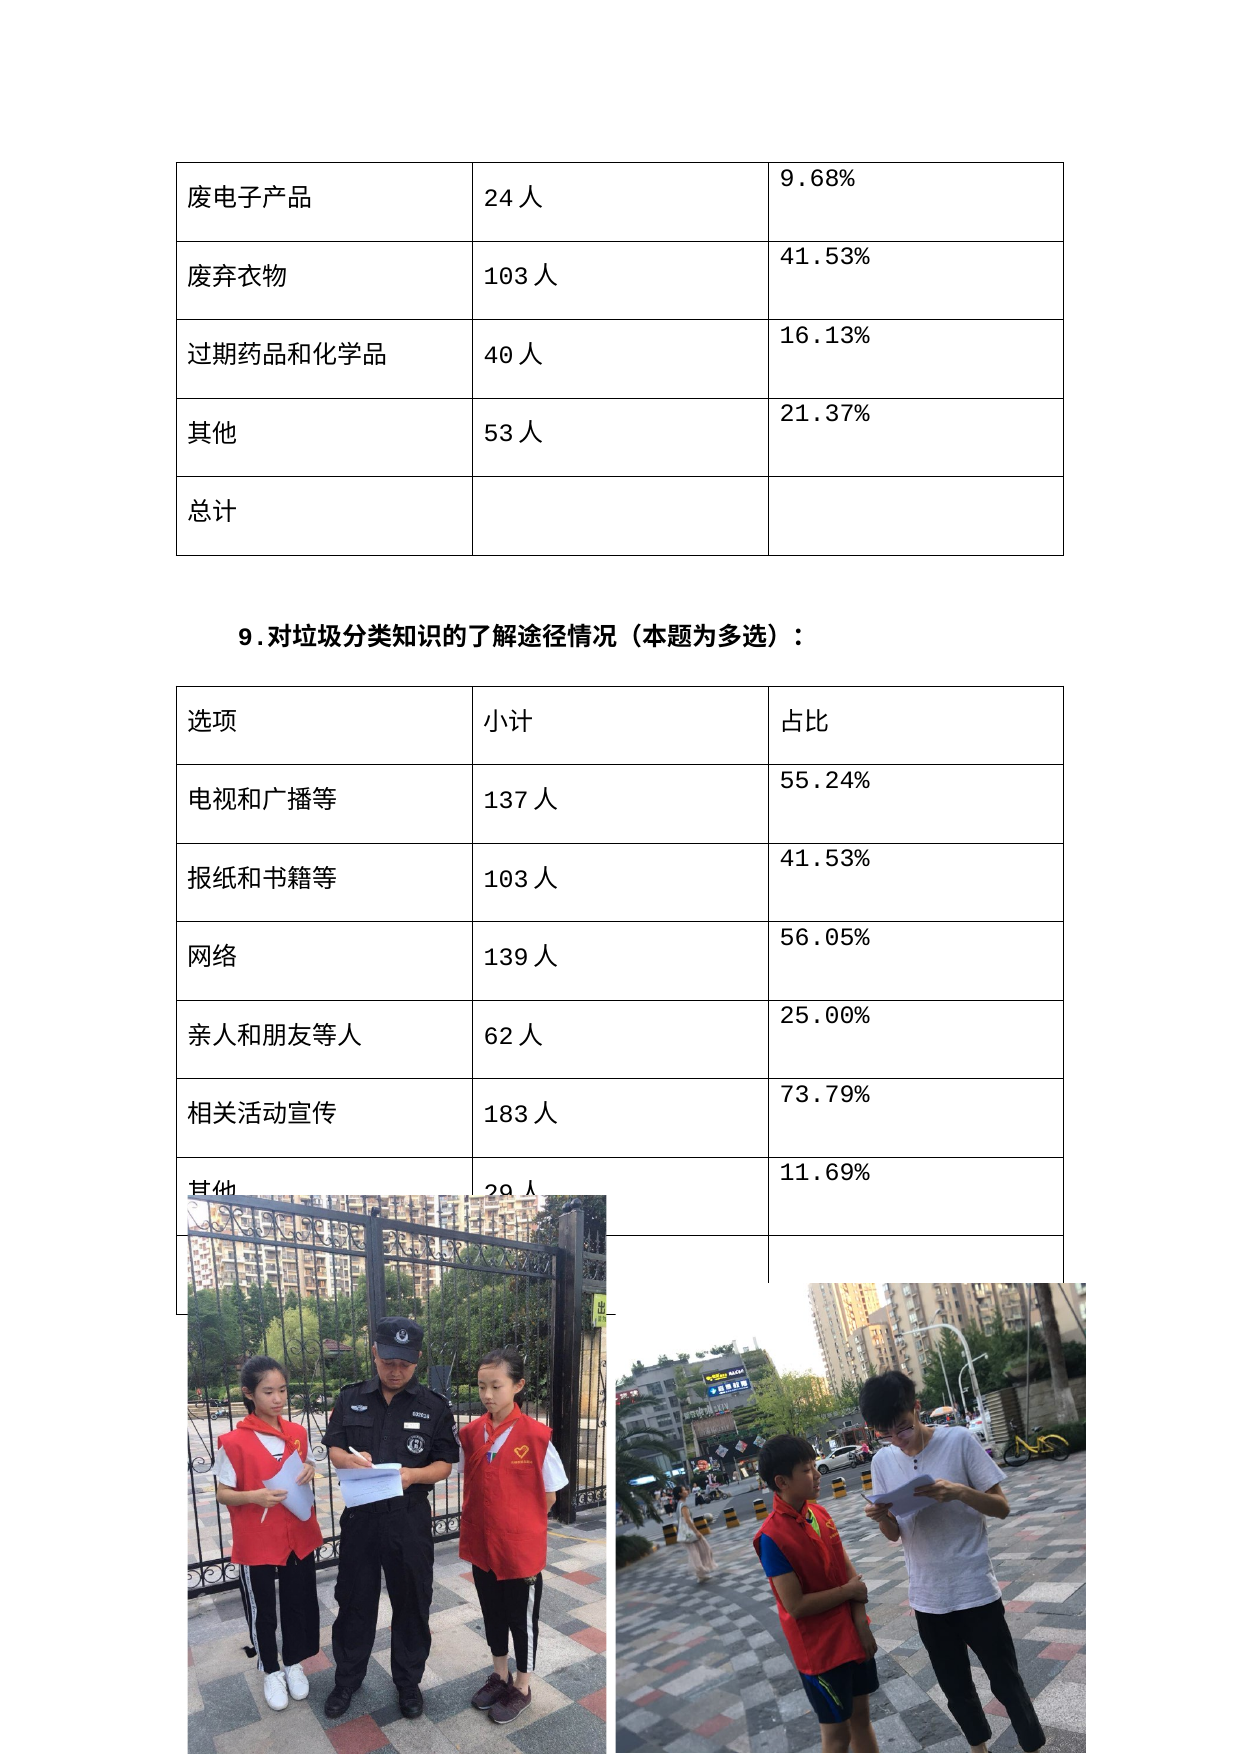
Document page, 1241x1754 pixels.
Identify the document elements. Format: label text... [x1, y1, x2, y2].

table_header 占比 [769, 687, 1063, 764]
table_cell 过期药品和化学品 [177, 320, 472, 398]
table_cell 24人 [473, 163, 768, 241]
table_cell 网络 [177, 922, 472, 1000]
table_cell 55.24% [769, 765, 1063, 843]
table_cell 其他 [177, 1158, 472, 1235]
table_header 小计 [473, 687, 768, 764]
table_cell 亲人和朋友等人 [177, 1001, 472, 1078]
table_cell 103人 [473, 844, 768, 921]
text 9.对垃圾分类知识的了解途径情况（本题为多选）： [187, 602, 1053, 667]
table_cell [769, 477, 1063, 555]
table_cell [607, 1236, 768, 1314]
table_cell 137人 [473, 765, 768, 843]
table_cell 报纸和书籍等 [177, 844, 472, 921]
table_cell 9.68% [769, 163, 1063, 241]
table_cell 相关活动宣传 [177, 1079, 472, 1157]
picture [187, 1195, 607, 1751]
picture [615, 1283, 1086, 1753]
table_cell [769, 1236, 1063, 1283]
table_header 选项 [177, 687, 472, 764]
table_cell 139人 [473, 922, 768, 1000]
table_cell [473, 477, 768, 555]
table_cell 29人 [473, 1158, 768, 1235]
table_cell 62人 [473, 1001, 768, 1078]
table_cell 电视和广播等 [177, 765, 472, 843]
table_cell 53人 [473, 399, 768, 476]
table_cell 其他 [177, 399, 472, 476]
table_cell 25.00% [769, 1001, 1063, 1078]
table_cell 废电子产品 [177, 163, 472, 241]
table_cell 41.53% [769, 242, 1063, 319]
table_cell 56.05% [769, 922, 1063, 1000]
table_cell 废弃衣物 [177, 242, 472, 319]
table_cell 103人 [473, 242, 768, 319]
table_cell 41.53% [769, 844, 1063, 921]
table_cell 40人 [473, 320, 768, 398]
table_cell 11.69% [769, 1158, 1063, 1235]
table_cell 73.79% [769, 1079, 1063, 1157]
table_cell 183人 [473, 1079, 768, 1157]
table_cell 16.13% [769, 320, 1063, 398]
table_cell 21.37% [769, 399, 1063, 476]
table_cell 总计 [177, 477, 472, 555]
